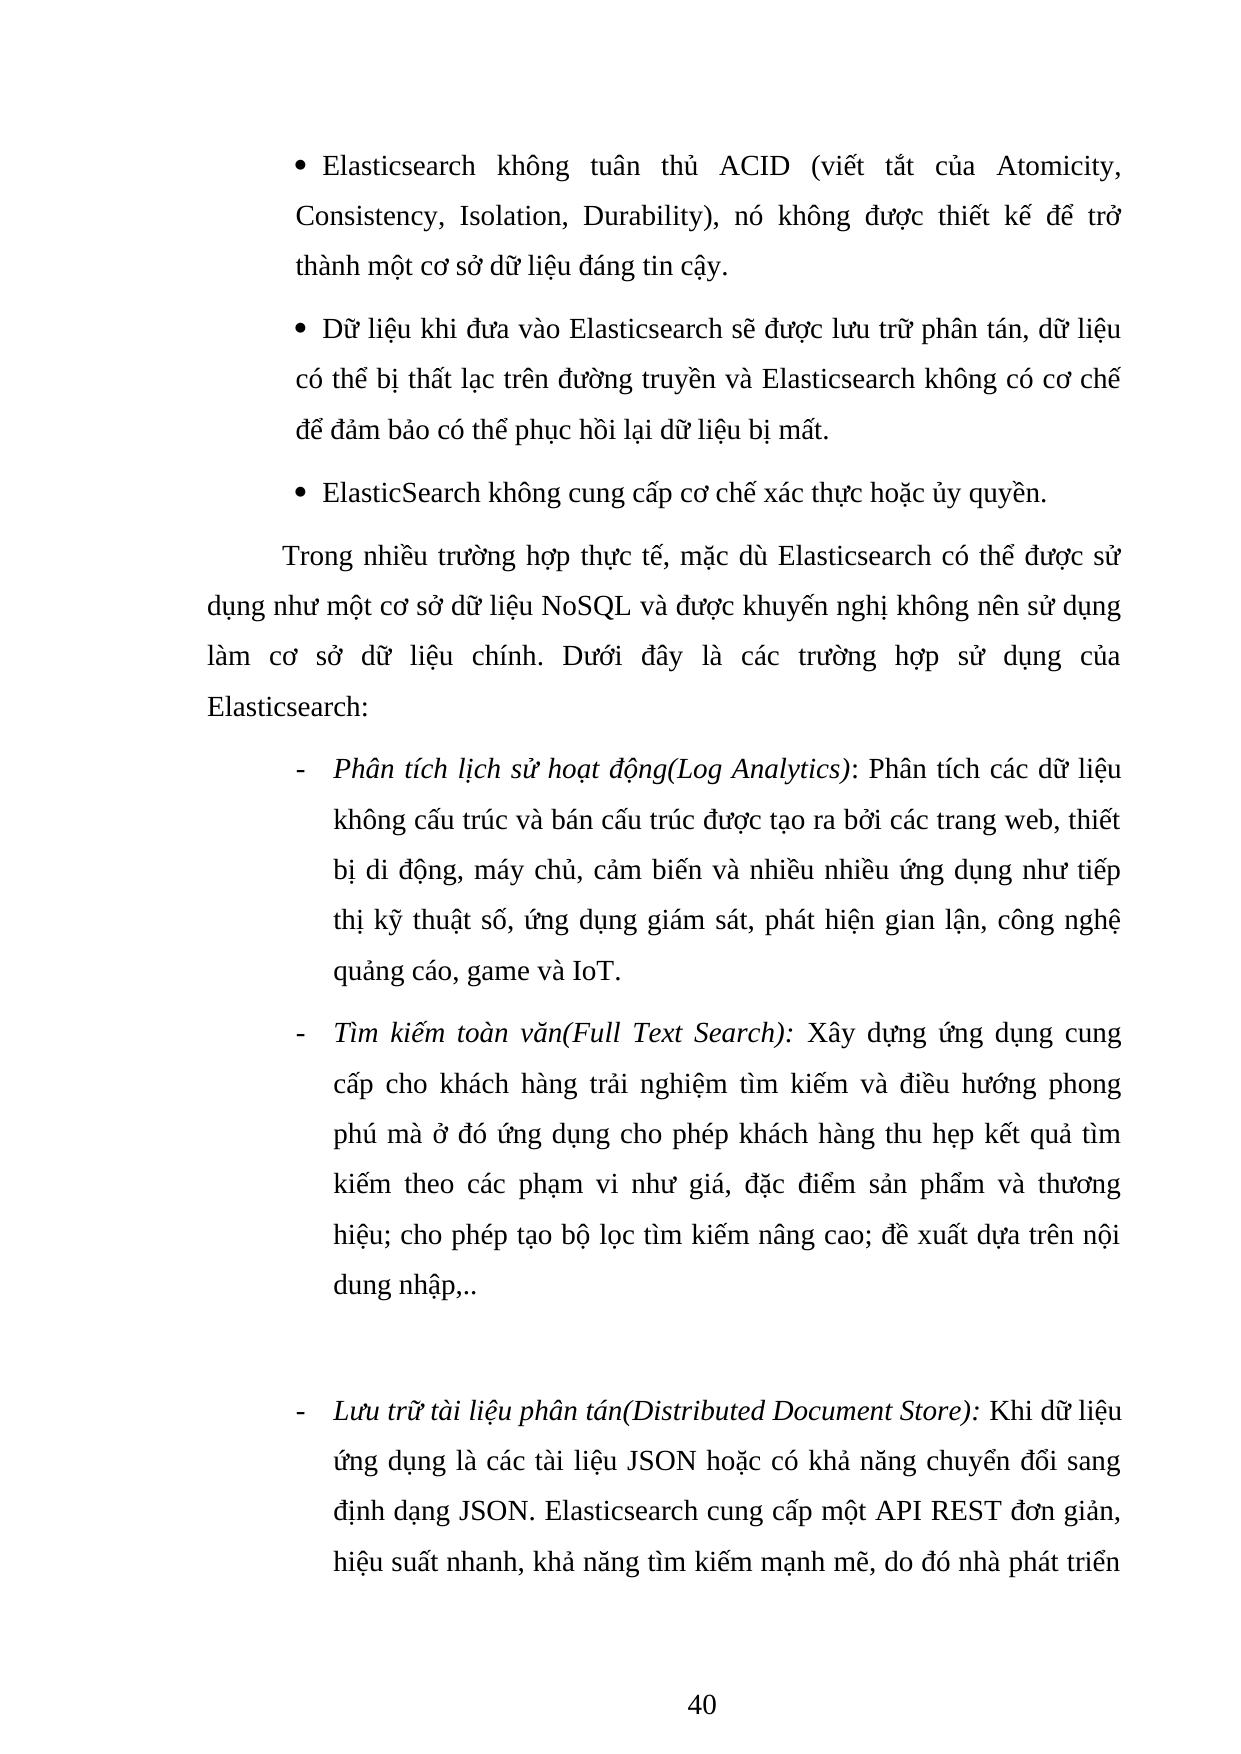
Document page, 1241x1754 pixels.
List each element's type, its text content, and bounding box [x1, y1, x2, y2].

list Phân tích lịch sử hoạt động(Log Analytics): Phân tích các dữ liệu không cấu trúc và bán cấu trúc được tạo ra bởi các trang web, thiết bị di động, máy chủ, cảm biến và nhiều nhiều ứng dụng như tiếp thị kỹ thuật số, ứng dụng giám sát, phát hiện gian lận, công nghệ quảng cáo, game và IoT. [296, 751, 1122, 986]
list ElasticSearch không cung cấp cơ chế xác thực hoặc ủy quyền. [295, 475, 1122, 508]
list Tìm kiếm toàn văn(Full Text Search): Xây dựng ứng dụng cung cấp cho khách hàng trải nghiệm tìm kiếm và điều hướng phong phú mà ở đó ứng dụng cho phép khách hàng thu hẹp kết quả tìm kiếm theo các phạm vi như giá, đặc điểm sản phẩm và thương hiệu; cho phép tạo bộ lọc tìm kiếm nâng cao; đề xuất dựa trên nội dung nhập,.. [296, 1016, 1122, 1301]
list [296, 1393, 1122, 1577]
list Elasticsearch không tuân thủ ACID (viết tắt của Atomicity, Consistency, Isolation, Durability), nó không được thiết kế để trở thành một cơ sở dữ liệu đáng tin cậy. [295, 148, 1122, 282]
text Trong nhiều trường hợp thực tế, mặc dù Elasticsearch có thể được sử dụng như một cơ sở dữ liệu NoSQL và được khuyến nghị không nên sử dụng làm cơ sở dữ liệu chính. Dưới đây là các trường hợp sử dụng của Elasticsearch: [207, 538, 1122, 722]
list Dữ liệu khi đưa vào Elasticsearch sẽ được lưu trữ phân tán, dữ liệu có thể bị thất lạc trên đường truyền và Elasticsearch không có cơ chế để đảm bảo có thể phục hồi lại dữ liệu bị mất. [295, 311, 1122, 446]
